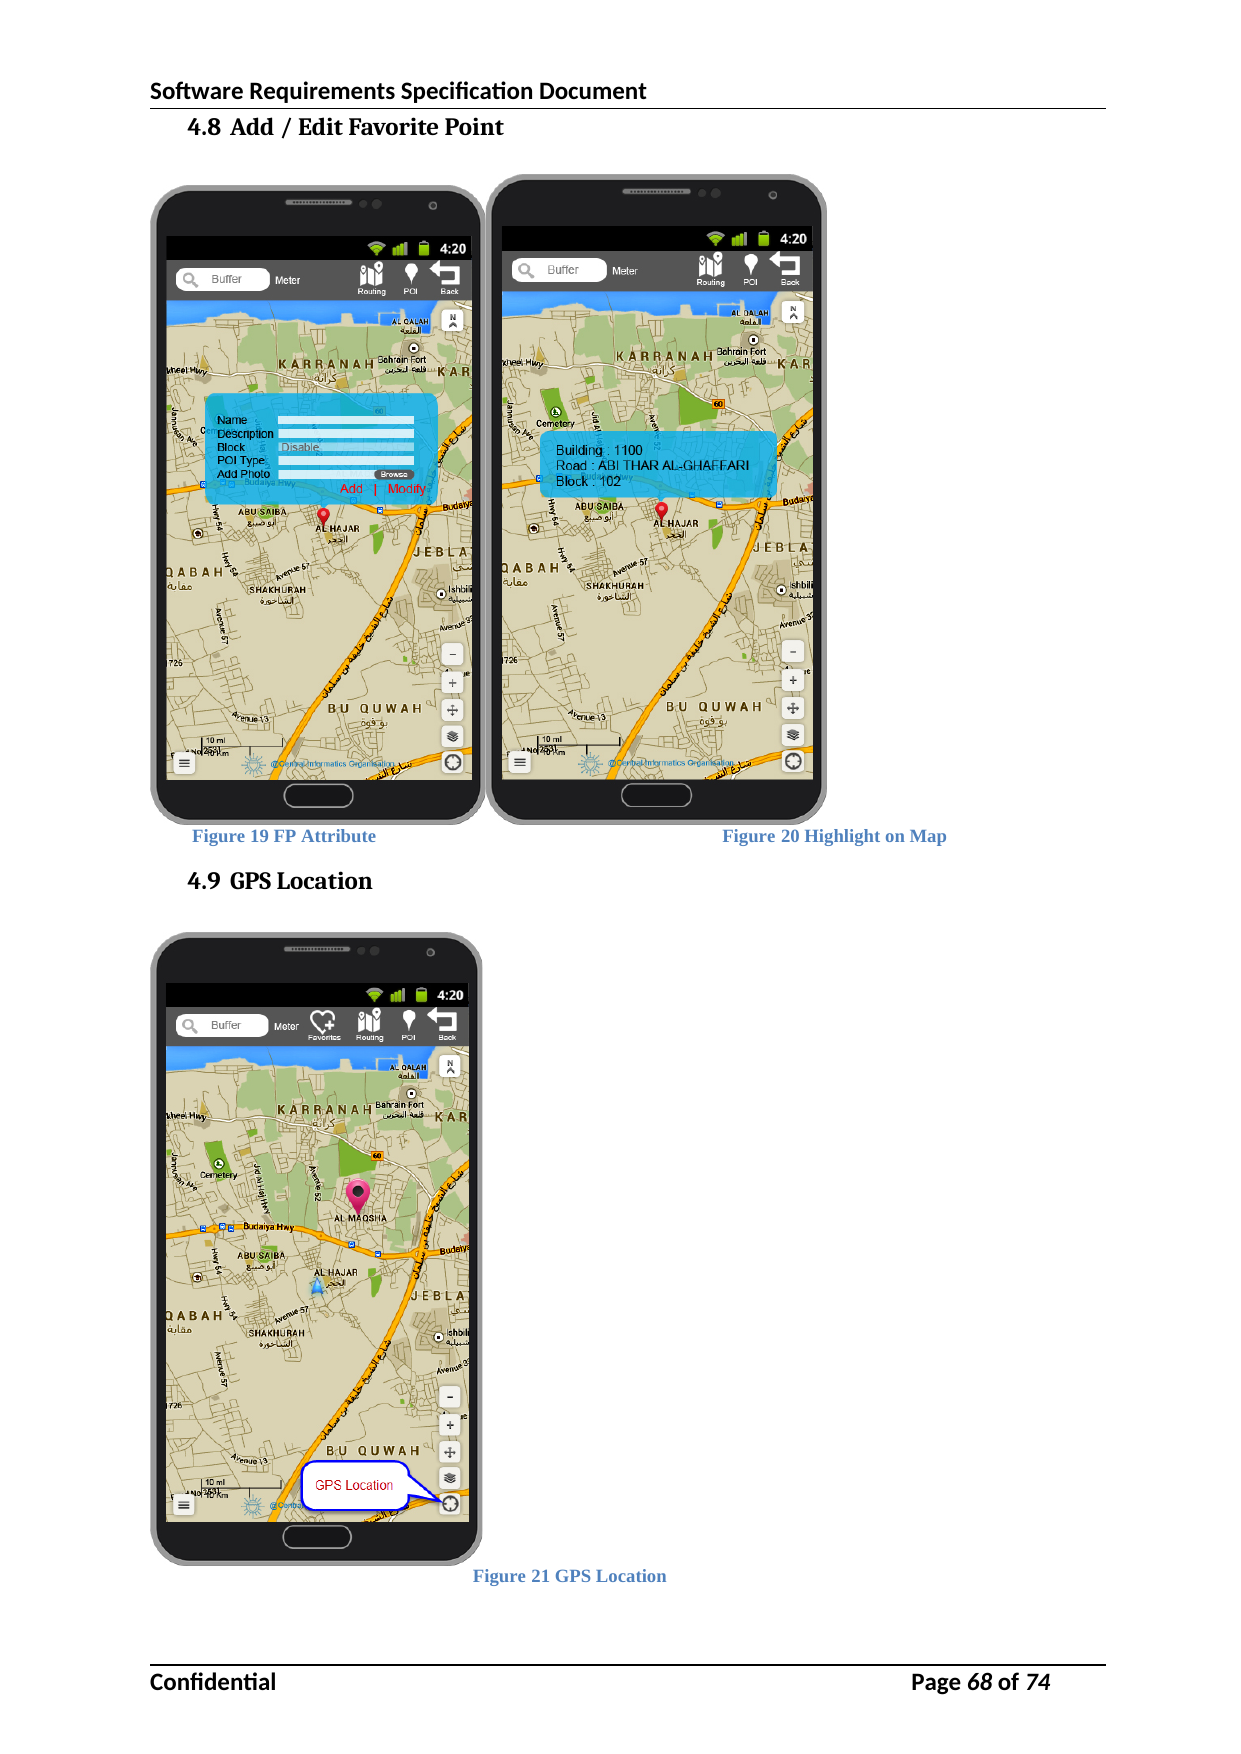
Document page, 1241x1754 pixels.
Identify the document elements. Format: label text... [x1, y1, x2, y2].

picture [150, 932, 483, 1566]
list GPS Location [187, 867, 1106, 896]
picture [150, 174, 827, 825]
list Add / Edit Favorite Point [187, 113, 1106, 142]
